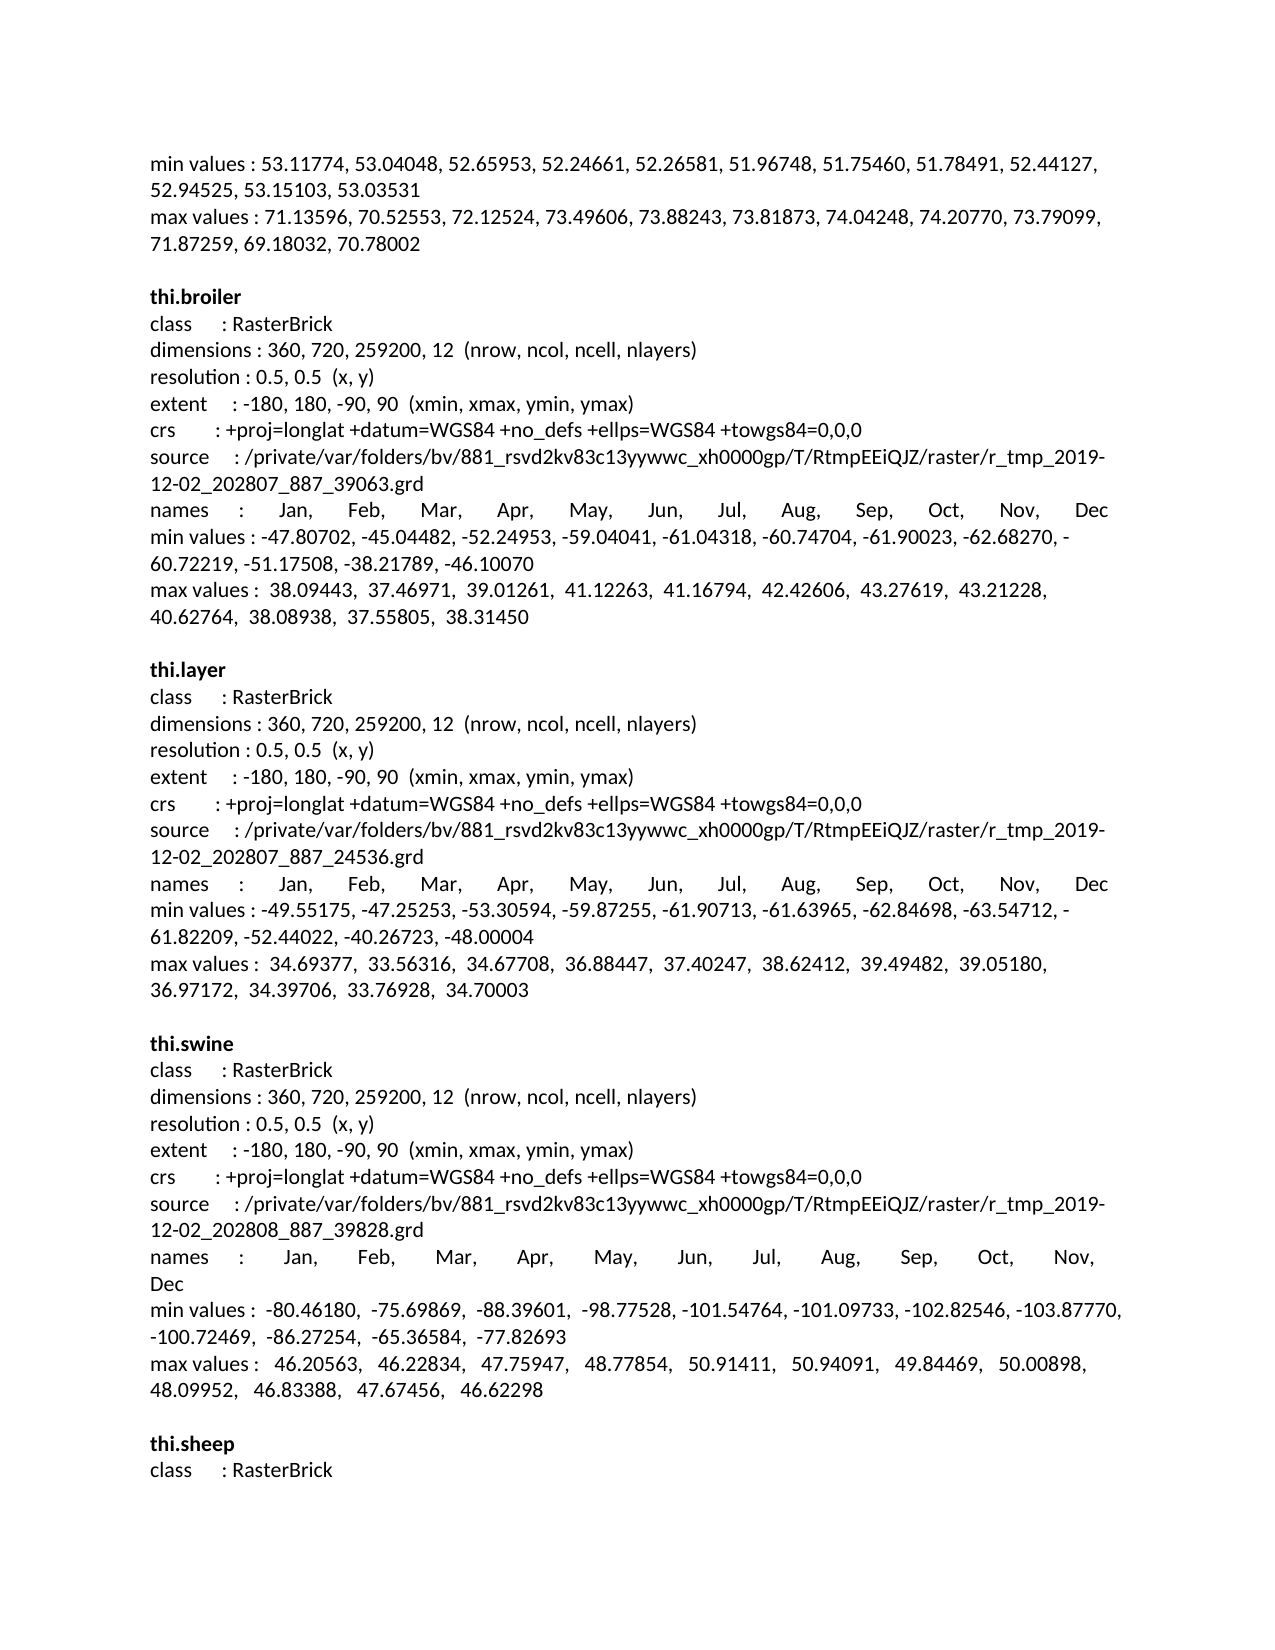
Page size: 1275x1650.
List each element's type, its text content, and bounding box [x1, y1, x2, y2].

text extent : -180, 180, -90, 90 (xmin, xmax, ymin, ymax) [150, 763, 1125, 790]
text max values : 34.69377, 33.56316, 34.67708, 36.88447, 37.40247, 38.62412, 39.49482, 39.05180, 36.97172, 34.39706, 33.76928, 34.70003 [150, 950, 1125, 1003]
text thi.sheep [150, 1430, 1125, 1457]
text class : RasterBrick [150, 683, 1125, 710]
text names : Jan, Feb, Mar, Apr, May, Jun, Jul, Aug, Sep, Oct, Nov, Dec [150, 870, 1125, 897]
text thi.swine [150, 1030, 1125, 1057]
text min values : -80.46180, -75.69869, -88.39601, -98.77528, -101.54764, -101.09733, -102.82546, -103.87770, -100.72469, -86.27254, -65.36584, -77.82693 [150, 1297, 1125, 1350]
text names : Jan, Feb, Mar, Apr, May, Jun, Jul, Aug, Sep, Oct, Nov, Dec [150, 497, 1125, 523]
text dimensions : 360, 720, 259200, 12 (nrow, ncol, ncell, nlayers) [150, 337, 1125, 363]
text resolution : 0.5, 0.5 (x, y) [150, 1110, 1125, 1137]
text max values : 46.20563, 46.22834, 47.75947, 48.77854, 50.91411, 50.94091, 49.84469, 50.00898, 48.09952, 46.83388, 47.67456, 46.62298 [150, 1350, 1125, 1403]
text resolution : 0.5, 0.5 (x, y) [150, 737, 1125, 763]
text max values : 38.09443, 37.46971, 39.01261, 41.12263, 41.16794, 42.42606, 43.27619, 43.21228, 40.62764, 38.08938, 37.55805, 38.31450 [150, 577, 1125, 630]
text min values : 53.11774, 53.04048, 52.65953, 52.24661, 52.26581, 51.96748, 51.75460, 51.78491, 52.44127, 52.94525, 53.15103, 53.03531 [150, 150, 1125, 203]
text class : RasterBrick [150, 1457, 1125, 1483]
text min values : -47.80702, -45.04482, -52.24953, -59.04041, -61.04318, -60.74704, -61.90023, -62.68270, -60.72219, -51.17508, -38.21789, -46.10070 [150, 523, 1125, 577]
text dimensions : 360, 720, 259200, 12 (nrow, ncol, ncell, nlayers) [150, 710, 1125, 737]
text min values : -49.55175, -47.25253, -53.30594, -59.87255, -61.90713, -61.63965, -62.84698, -63.54712, -61.82209, -52.44022, -40.26723, -48.00004 [150, 897, 1125, 950]
text max values : 71.13596, 70.52553, 72.12524, 73.49606, 73.88243, 73.81873, 74.04248, 74.20770, 73.79099, 71.87259, 69.18032, 70.78002 [150, 203, 1125, 257]
text dimensions : 360, 720, 259200, 12 (nrow, ncol, ncell, nlayers) [150, 1083, 1125, 1110]
text crs : +proj=longlat +datum=WGS84 +no_defs +ellps=WGS84 +towgs84=0,0,0 [150, 790, 1125, 817]
text source : /private/var/folders/bv/881_rsvd2kv83c13yywwc_xh0000gp/T/RtmpEEiQJZ/raster/r_tmp_2019-12-02_202807_887_24536.grd [150, 817, 1125, 870]
text thi.layer [150, 657, 1125, 683]
text source : /private/var/folders/bv/881_rsvd2kv83c13yywwc_xh0000gp/T/RtmpEEiQJZ/raster/r_tmp_2019-12-02_202807_887_39063.grd [150, 443, 1125, 497]
text names : Jan, Feb, Mar, Apr, May, Jun, Jul, Aug, Sep, Oct, Nov, Dec [150, 1243, 1125, 1297]
text extent : -180, 180, -90, 90 (xmin, xmax, ymin, ymax) [150, 390, 1125, 417]
text extent : -180, 180, -90, 90 (xmin, xmax, ymin, ymax) [150, 1137, 1125, 1163]
text crs : +proj=longlat +datum=WGS84 +no_defs +ellps=WGS84 +towgs84=0,0,0 [150, 417, 1125, 443]
text class : RasterBrick [150, 310, 1125, 337]
text resolution : 0.5, 0.5 (x, y) [150, 363, 1125, 390]
text thi.broiler [150, 283, 1125, 310]
text source : /private/var/folders/bv/881_rsvd2kv83c13yywwc_xh0000gp/T/RtmpEEiQJZ/raster/r_tmp_2019-12-02_202808_887_39828.grd [150, 1190, 1125, 1243]
text class : RasterBrick [150, 1057, 1125, 1083]
text crs : +proj=longlat +datum=WGS84 +no_defs +ellps=WGS84 +towgs84=0,0,0 [150, 1163, 1125, 1190]
